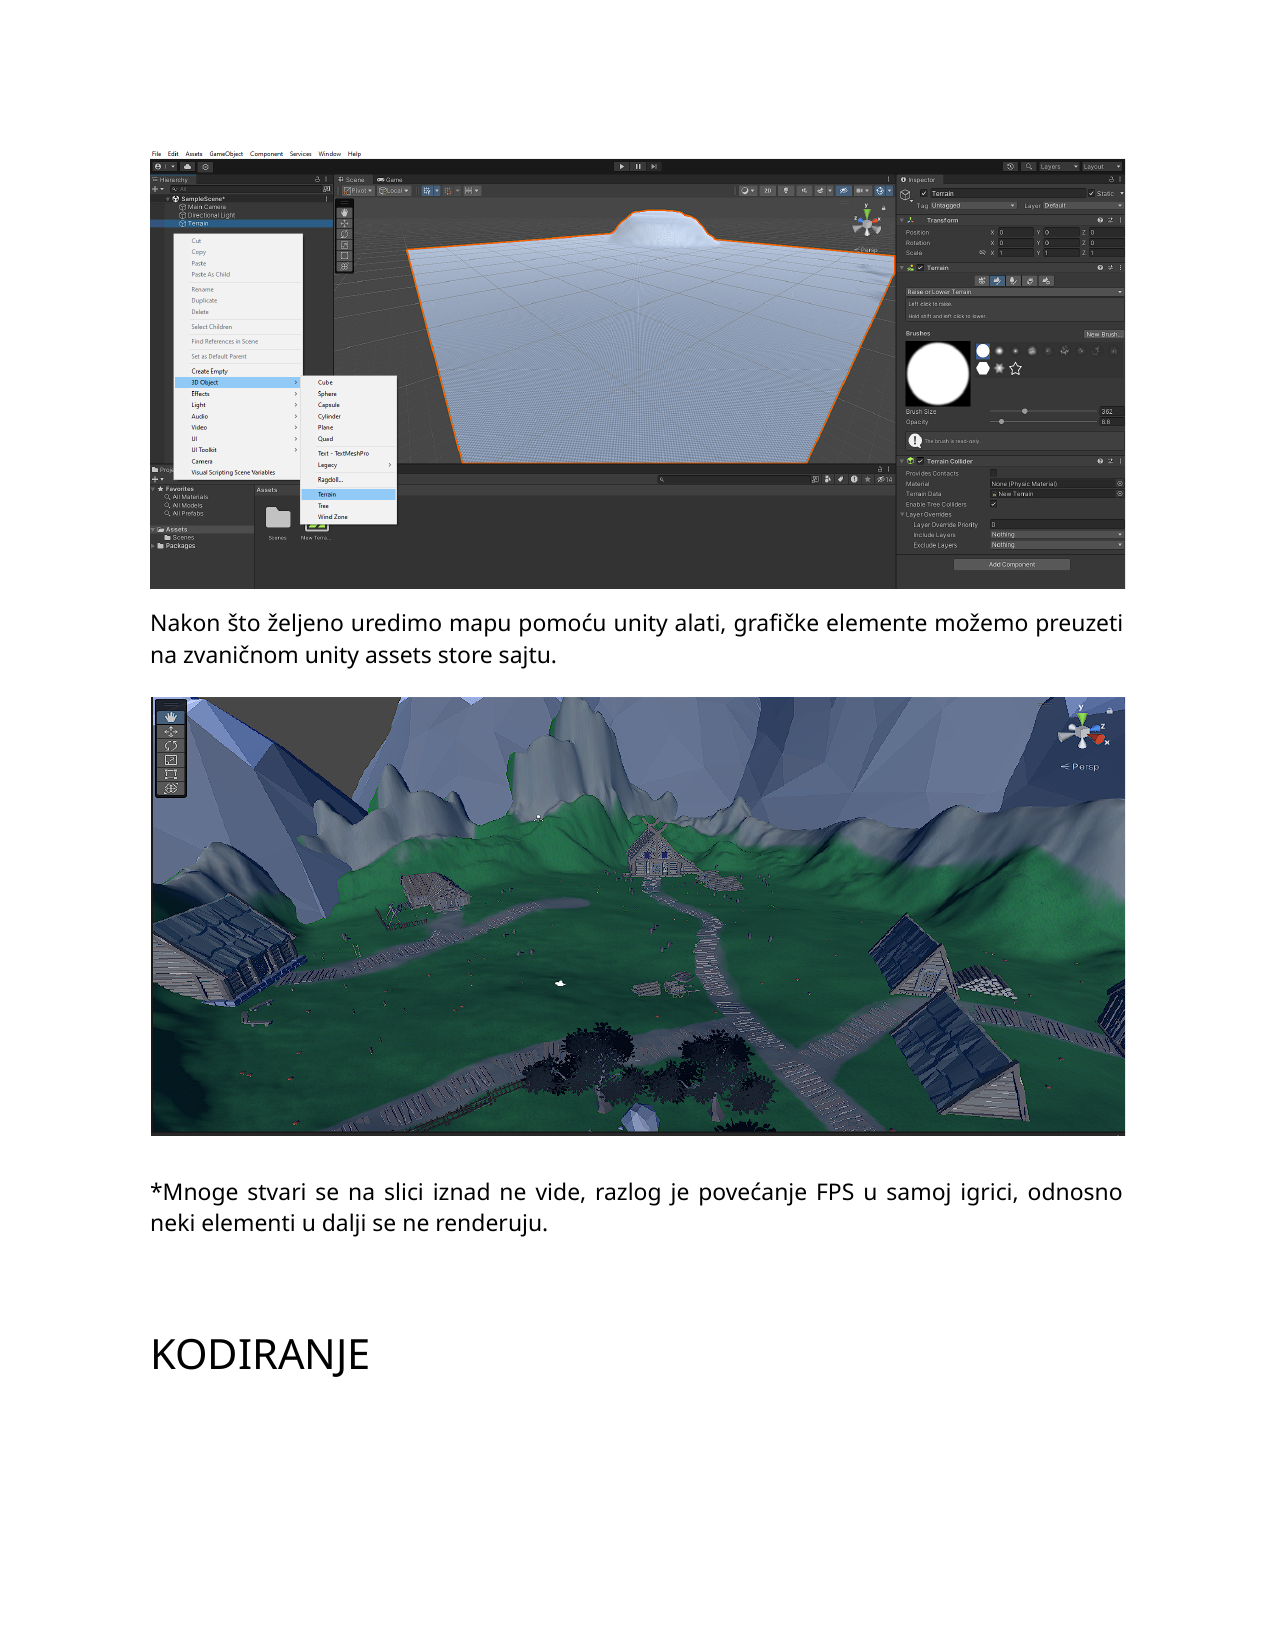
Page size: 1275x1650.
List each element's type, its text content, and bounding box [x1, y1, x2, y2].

picture [151, 697, 1125, 1136]
picture [150, 150, 1125, 589]
text *Mnoge stvari se na slici iznad ne vide, razlog je povećanje FPS u samoj igrici, odnosno neki elementi u dalji se ne renderuju. [150, 1176, 1125, 1238]
subtitle KODIRANJE [150, 1324, 1125, 1381]
text Nakon što željeno uredimo mapu pomoću unity alati, grafičke elemente možemo preuzeti na zvaničnom unity assets store sajtu. [150, 607, 1125, 670]
